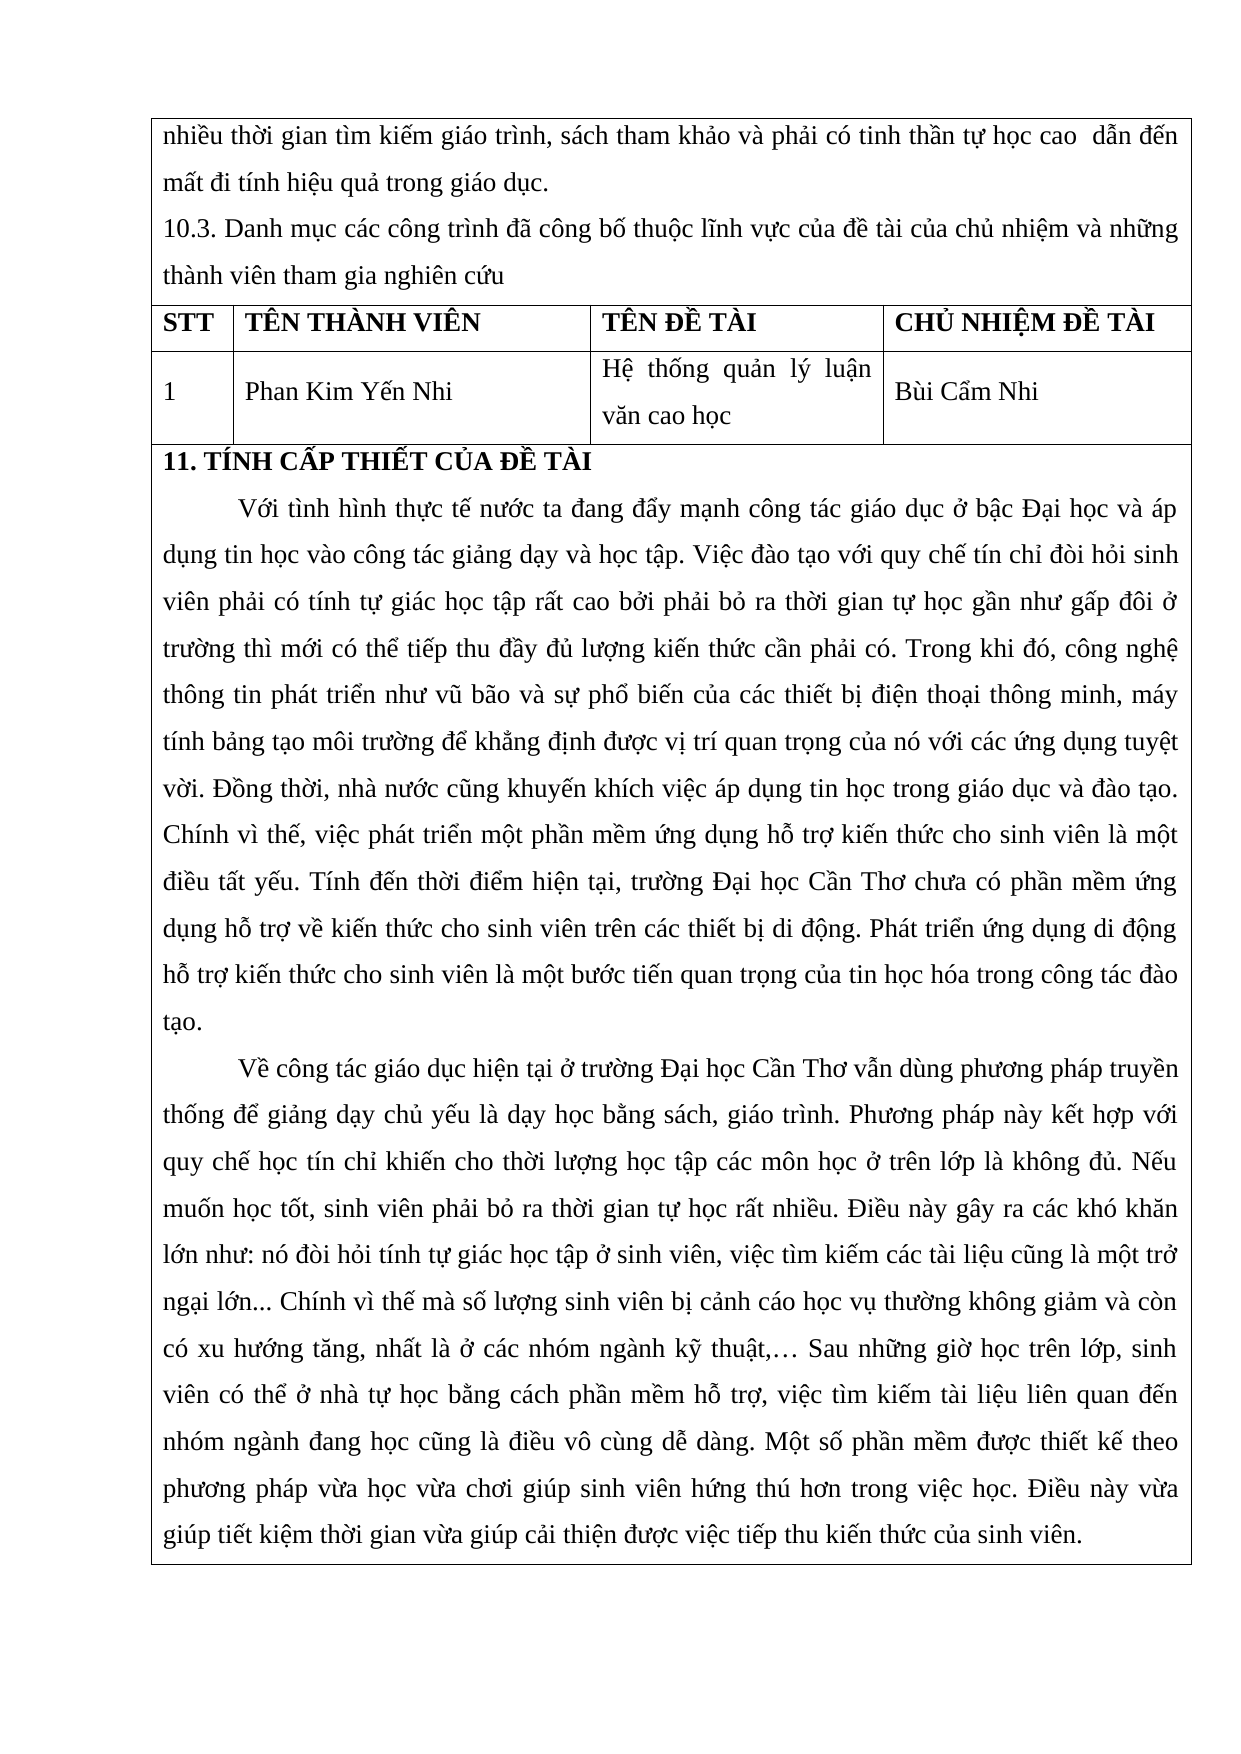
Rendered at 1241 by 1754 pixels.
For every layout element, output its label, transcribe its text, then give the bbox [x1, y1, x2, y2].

table_cell 1 [152, 352, 233, 444]
table_cell STT [152, 306, 233, 351]
table_cell Phan Kim Yến Nhi [234, 352, 590, 444]
table_cell TÊN ĐỀ TÀI [591, 306, 883, 351]
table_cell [152, 445, 1191, 1564]
table_cell Bùi Cẩm Nhi [884, 352, 1191, 444]
table_cell TÊN THÀNH VIÊN [234, 306, 590, 351]
table_cell CHỦ NHIỆM ĐỀ TÀI [884, 306, 1191, 351]
table_cell Hệ thống quản lý luận văn cao học [591, 352, 883, 444]
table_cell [152, 119, 1191, 304]
